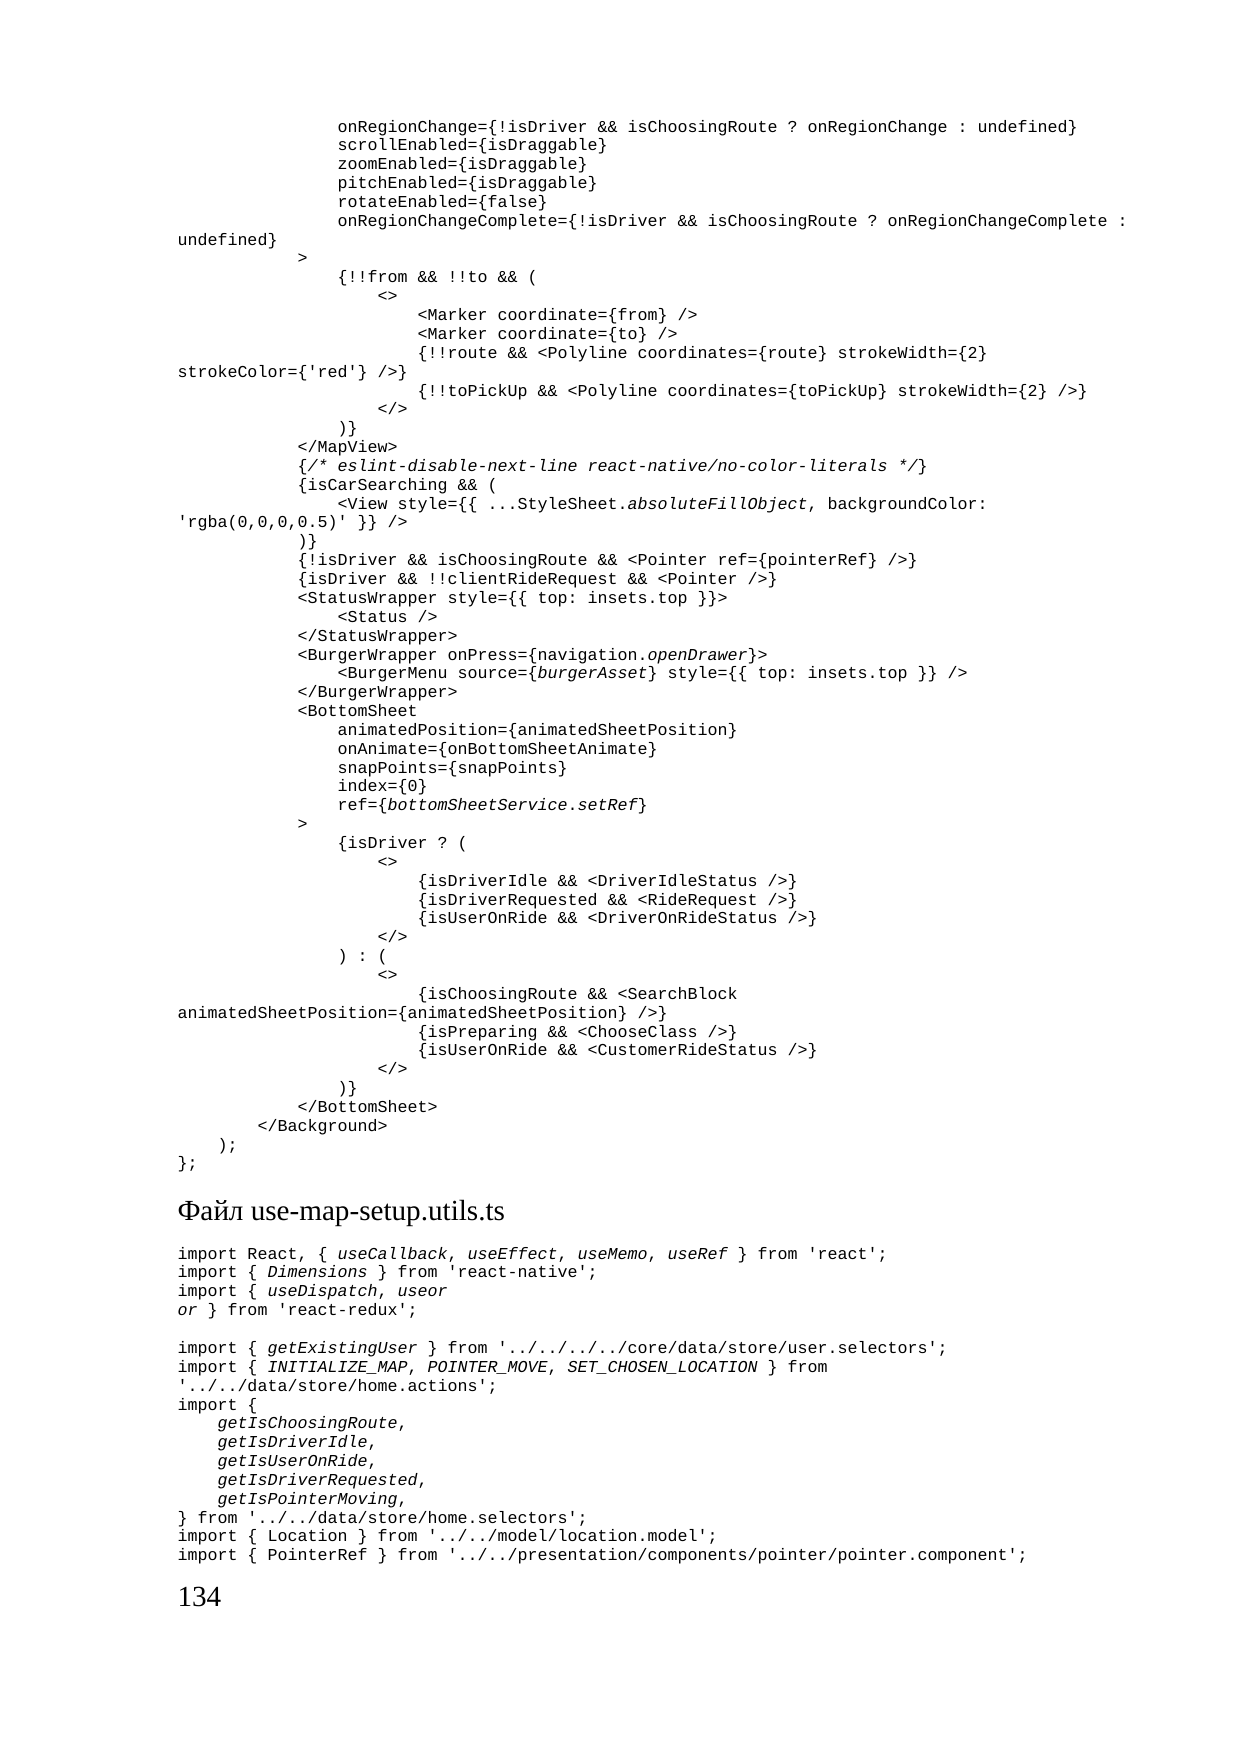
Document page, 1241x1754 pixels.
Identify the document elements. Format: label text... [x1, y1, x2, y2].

text Файл use-map-setup.utils.ts [177, 1193, 1152, 1226]
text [177, 118, 1152, 1174]
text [177, 1302, 1152, 1566]
text import React, { useCallback, useEffect, useMemo, useRef } from 'react'; import { Dimensions } from 'react-native'; import { useDispatch, useor [177, 1245, 1152, 1302]
